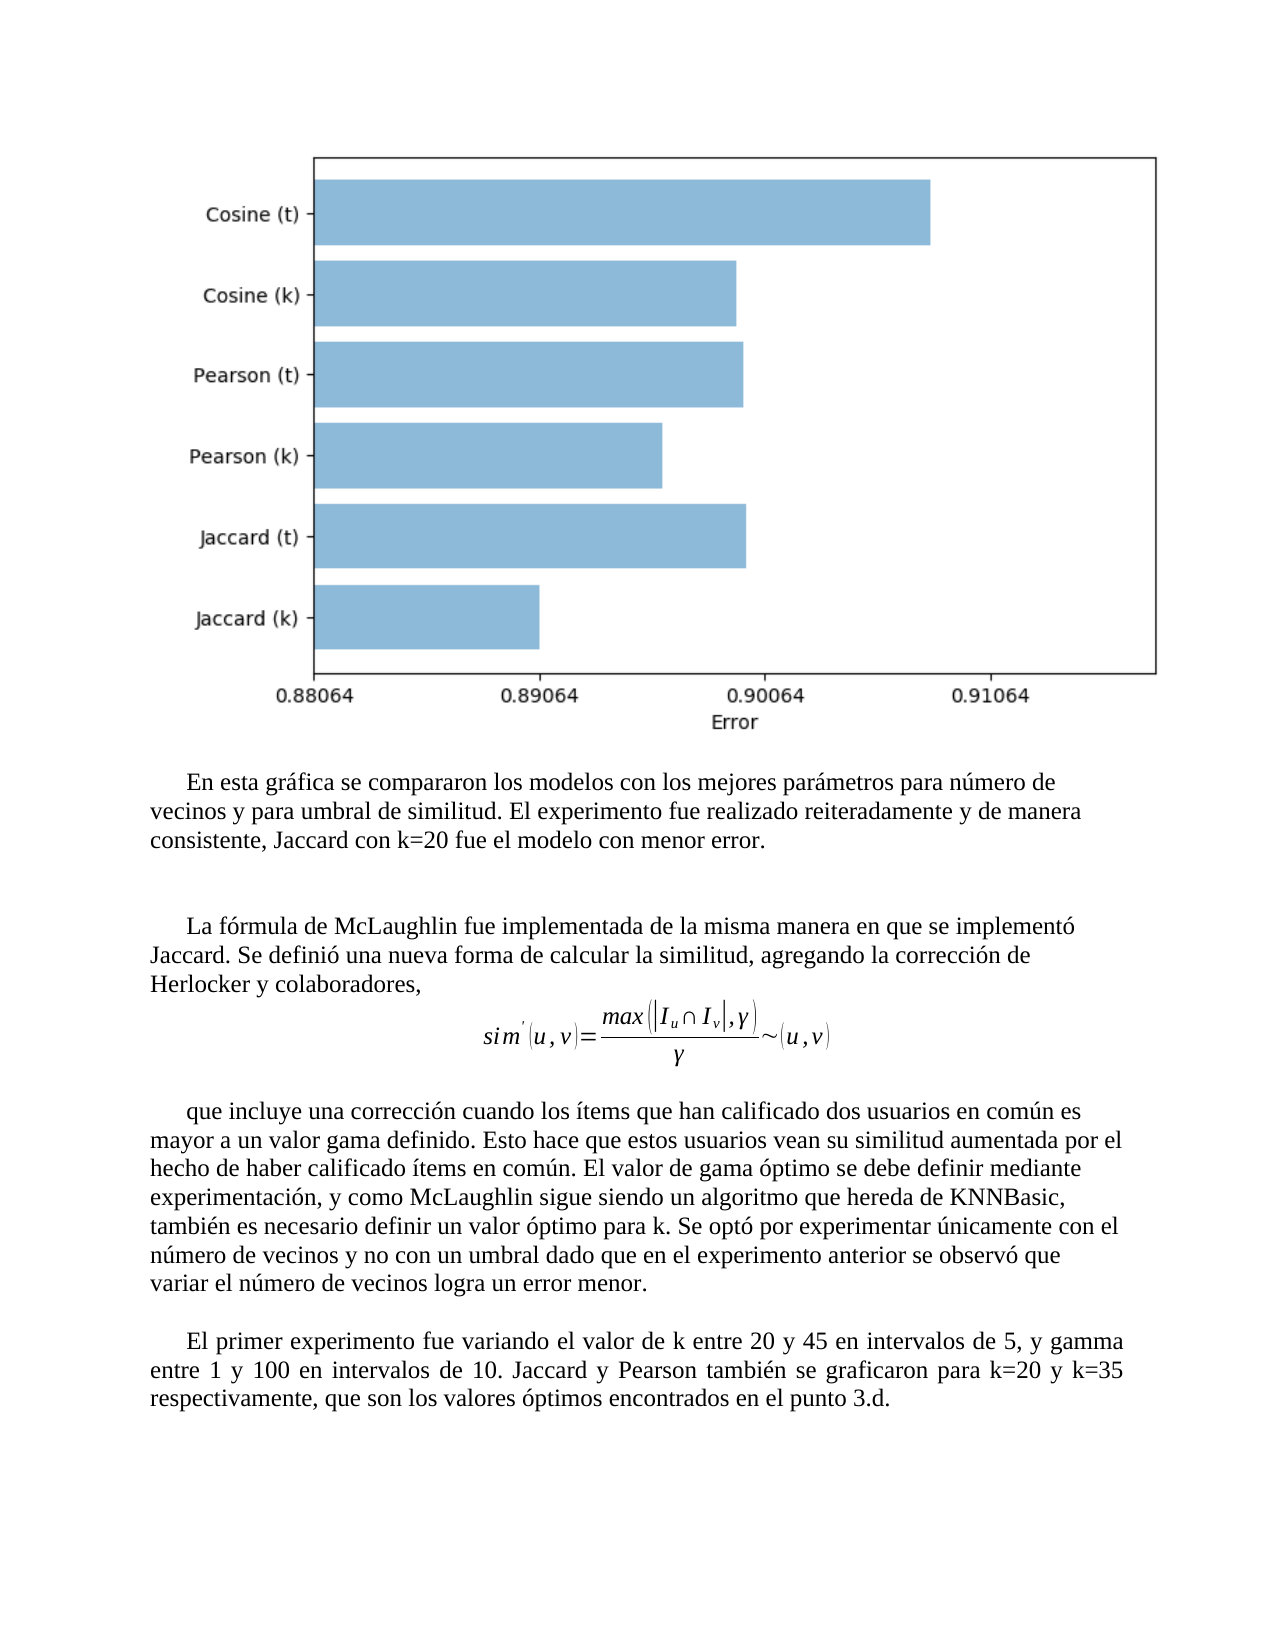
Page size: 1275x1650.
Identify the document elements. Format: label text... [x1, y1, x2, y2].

text En esta gráfica se compararon los modelos con los mejores parámetros para número de vecinos y para umbral de similitud. El experimento fue realizado reiteradamente y de manera consistente, Jaccard con k=20 fue el modelo con menor error. [150, 767, 1125, 854]
text que incluye una corrección cuando los ítems que han calificado dos usuarios en común es mayor a un valor gama definido. Esto hace que estos usuarios vean su similitud aumentada por el hecho de haber calificado ítems en común. El valor de gama óptimo se debe definir mediante experimentación, y como McLaughlin sigue siendo un algoritmo que hereda de KNNBasic, también es necesario definir un valor óptimo para k. Se optó por experimentar únicamente con el número de vecinos y no con un umbral dado que en el experimento anterior se observó que variar el número de vecinos logra un error menor. [150, 1096, 1125, 1297]
text La fórmula de McLaughlin fue implementada de la misma manera en que se implementó Jaccard. Se definió una nueva forma de calcular la similitud, agregando la corrección de Herlocker y colaboradores, [150, 911, 1125, 997]
picture [186, 150, 1161, 739]
text El primer experimento fue variando el valor de k entre 20 y 45 en intervalos de 5, y gamma entre 1 y 100 en intervalos de 10. Jaccard y Pearson también se graficaron para k=20 y k=35 respectivamente, que son los valores óptimos encontrados en el punto 3.d. [150, 1326, 1125, 1412]
